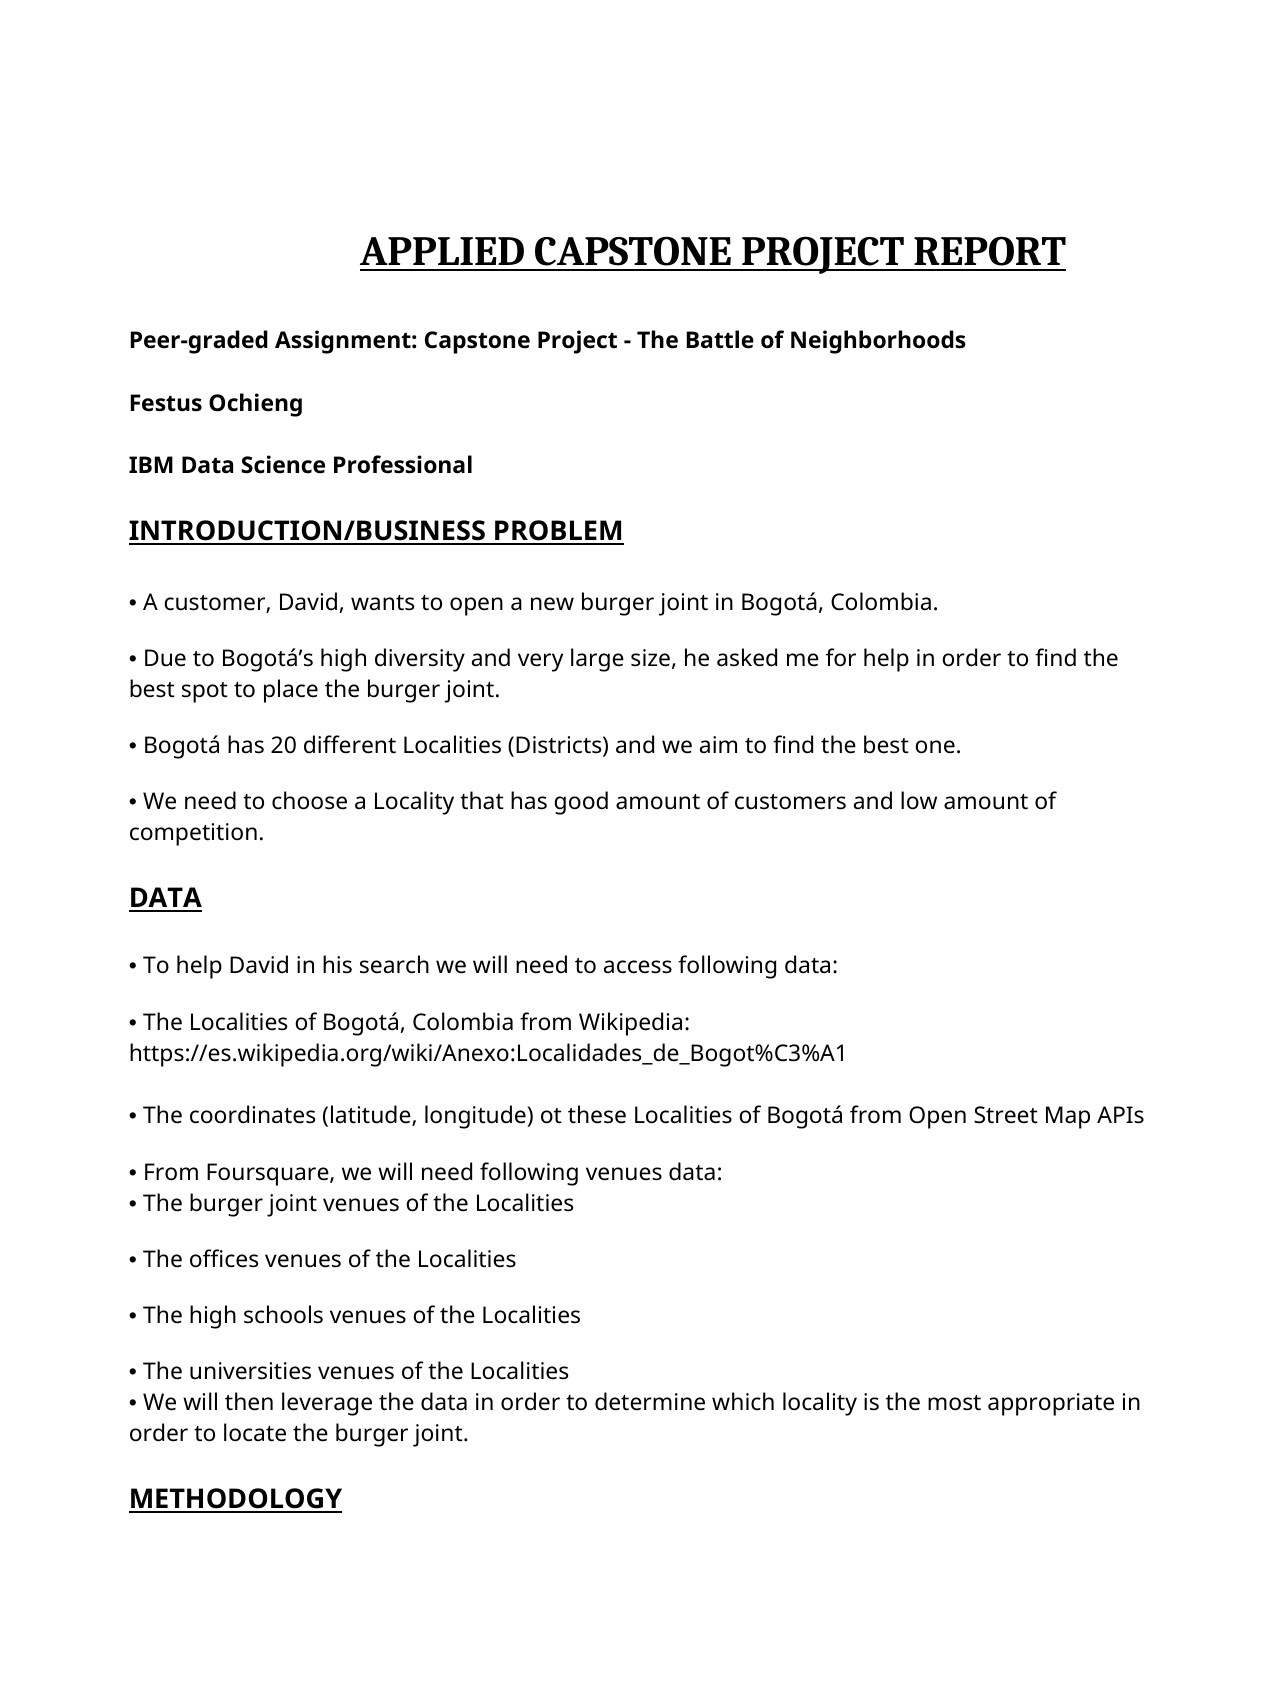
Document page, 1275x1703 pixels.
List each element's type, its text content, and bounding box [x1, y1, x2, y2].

text • The offices venues of the Localities [128, 1243, 1158, 1274]
text INTRODUCTION/BUSINESS PROBLEM [128, 512, 1158, 548]
text Peer-graded Assignment: Capstone Project - The Battle of Neighborhoods [128, 324, 1158, 355]
text • From Foursquare, we will need following venues data: [128, 1156, 1158, 1187]
text • The Localities of Bogotá, Colombia from Wikipedia: https://es.wikipedia.org/wiki/Anexo:Localidades_de_Bogot%C3%A1 [128, 1006, 1158, 1068]
text • We will then leverage the data in order to determine which locality is the most appropriate in order to locate the burger joint. [128, 1386, 1158, 1449]
text METHODOLOGY [128, 1480, 1158, 1517]
text • Due to Bogotá’s high diversity and very large size, he asked me for help in order to find the best spot to place the burger joint. [128, 641, 1158, 704]
text • We need to choose a Locality that has good amount of customers and low amount of competition. [128, 785, 1158, 847]
text DATA [128, 878, 1158, 915]
text • The burger joint venues of the Localities [128, 1187, 1158, 1218]
text • Bogotá has 20 different Localities (Districts) and we aim to find the best one. [128, 729, 1158, 760]
text IBM Data Science Professional [128, 449, 1158, 480]
text • The universities venues of the Localities [128, 1355, 1158, 1386]
text • A customer, David, wants to open a new burger joint in Bogotá, Colombia. [128, 585, 1158, 617]
text Festus Ochieng [128, 387, 1158, 418]
text APPLIED CAPSTONE PROJECT REPORT [278, 228, 1158, 276]
text • To help David in his search we will need to access following data: [128, 949, 1158, 981]
text • The high schools venues of the Localities [128, 1299, 1158, 1330]
text • The coordinates (latitude, longitude) ot these Localities of Bogotá from Open Street Map APIs [128, 1099, 1158, 1131]
